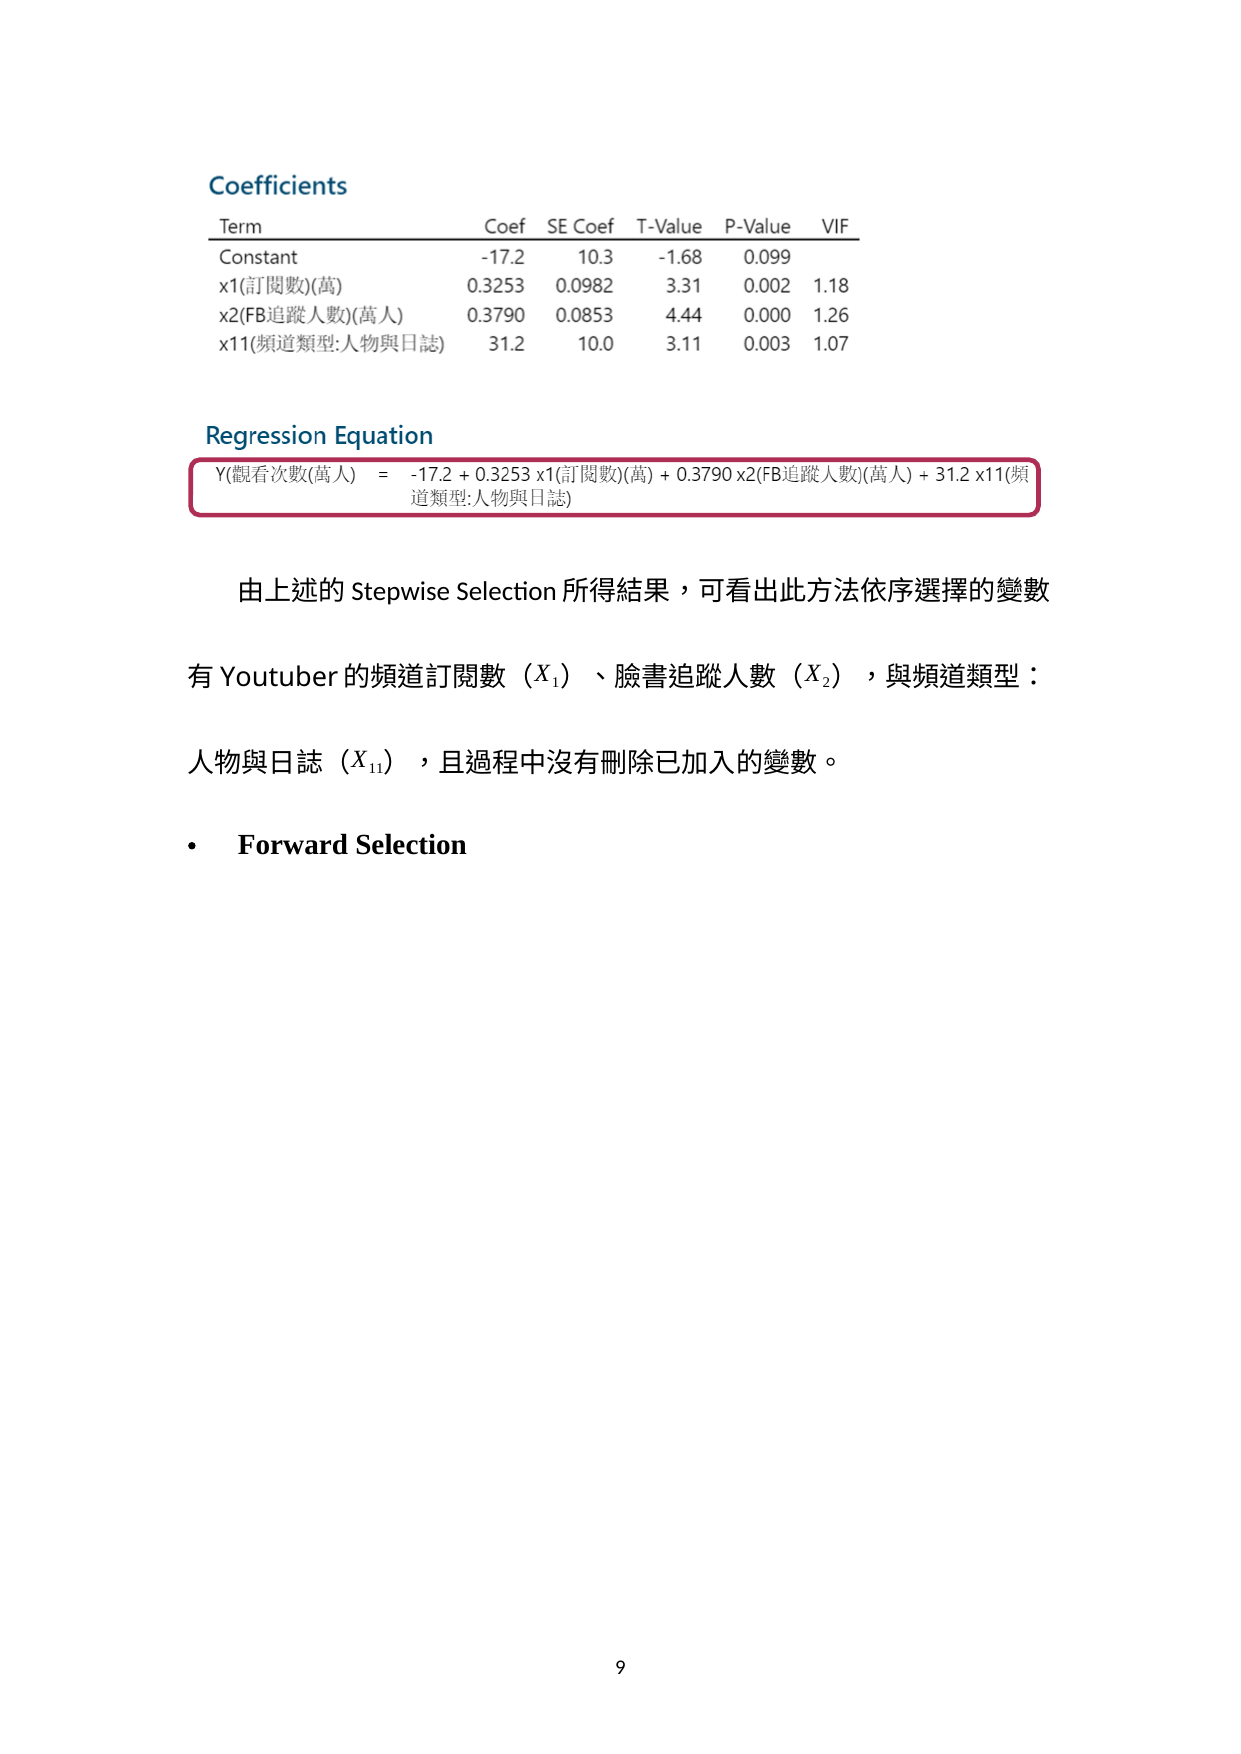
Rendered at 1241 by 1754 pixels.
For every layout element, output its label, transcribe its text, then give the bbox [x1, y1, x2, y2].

text 由上述的Stepwise Selection所得結果，可看出此方法依序選擇的變數有Youtuber的頻道訂閱數（）、臉書追蹤人數（），與頻道類型：人物與日誌（），且過程中沒有刪除已加入的變數。 [187, 551, 1053, 799]
picture [187, 164, 886, 359]
picture [187, 414, 1053, 525]
list Forward Selection [187, 825, 1053, 863]
